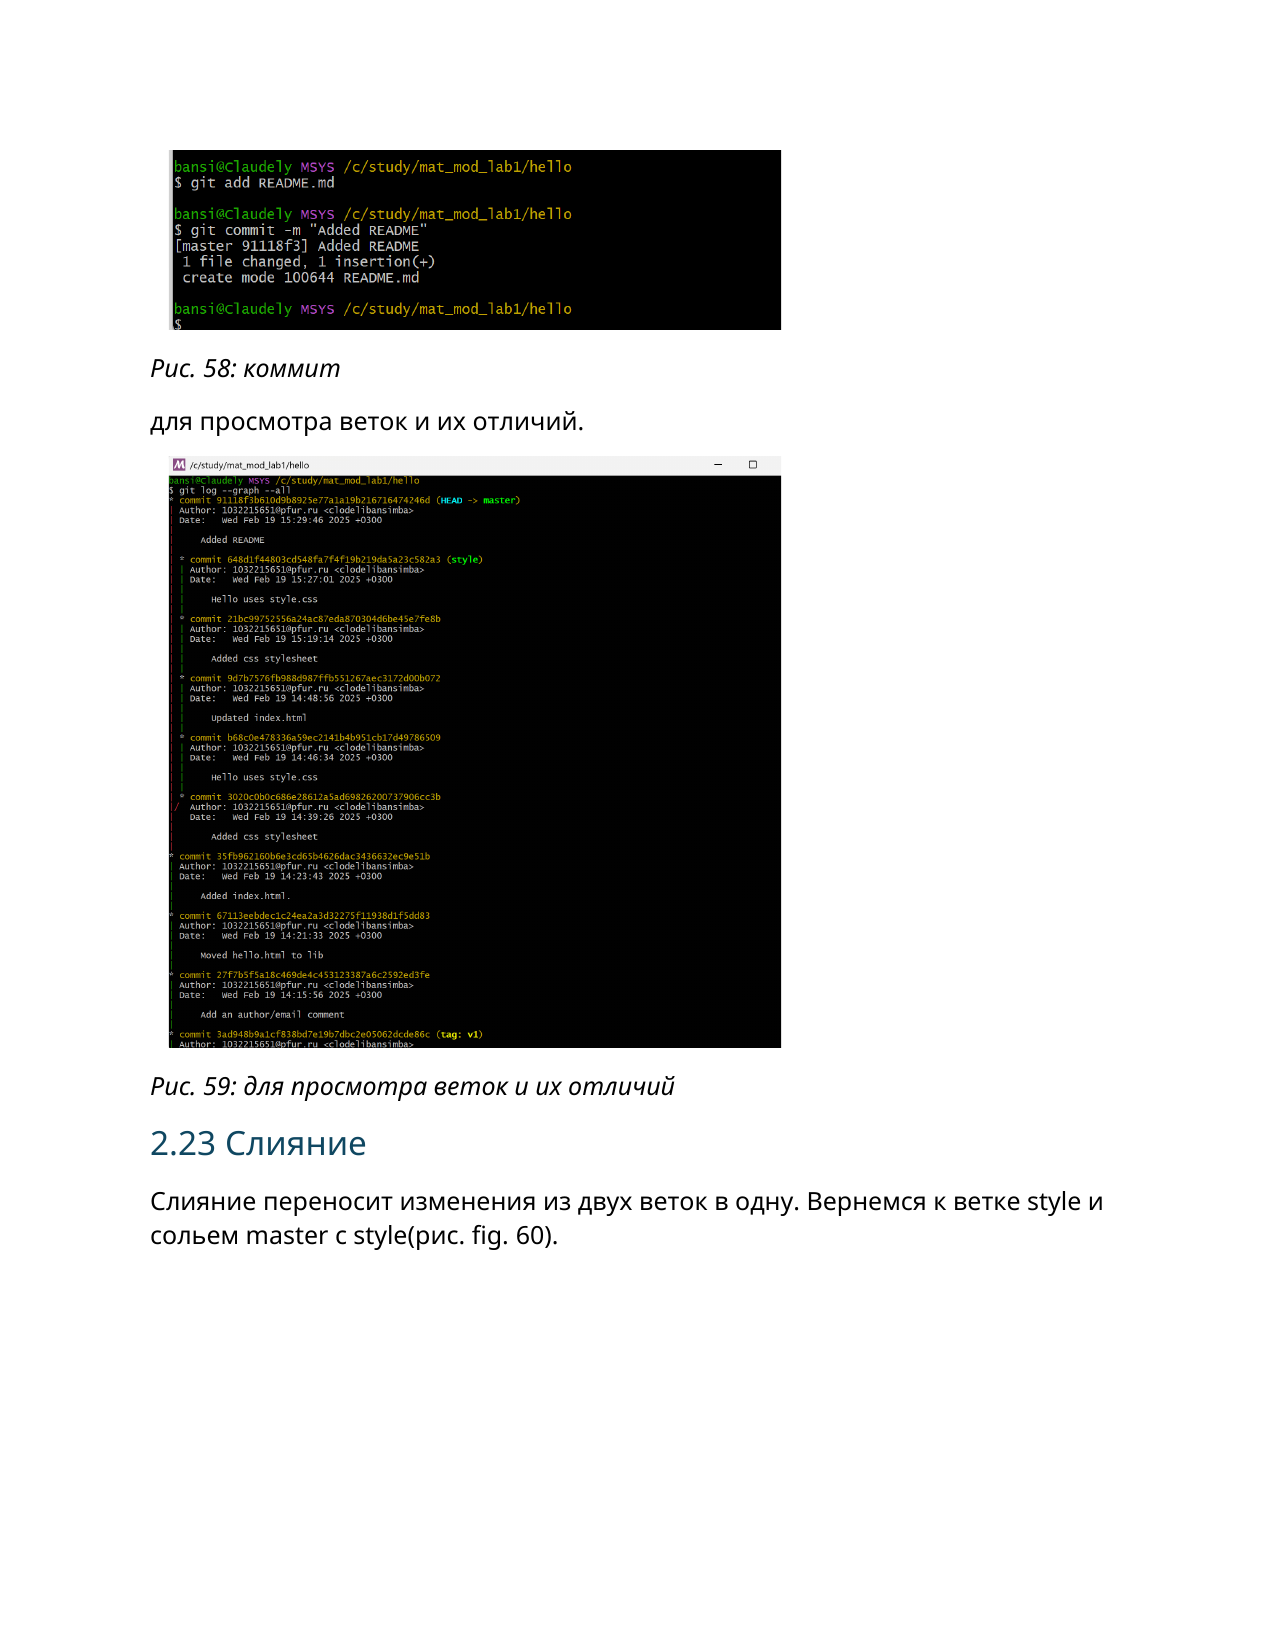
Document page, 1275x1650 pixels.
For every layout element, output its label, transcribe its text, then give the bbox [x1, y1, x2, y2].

text для просмотра веток и их отличий. [150, 403, 1125, 437]
text Рис. 58: коммит [150, 351, 1125, 385]
text Слияние переносит изменения из двух веток в одну. Вернемся к ветке style и сольем master с style(рис. fig. 60). [150, 1183, 1125, 1252]
subtitle 2.23 Слияние [150, 1119, 1125, 1165]
picture [168, 456, 782, 1048]
picture [168, 150, 782, 330]
text Рис. 59: для просмотра веток и их отличий [150, 1069, 1125, 1103]
